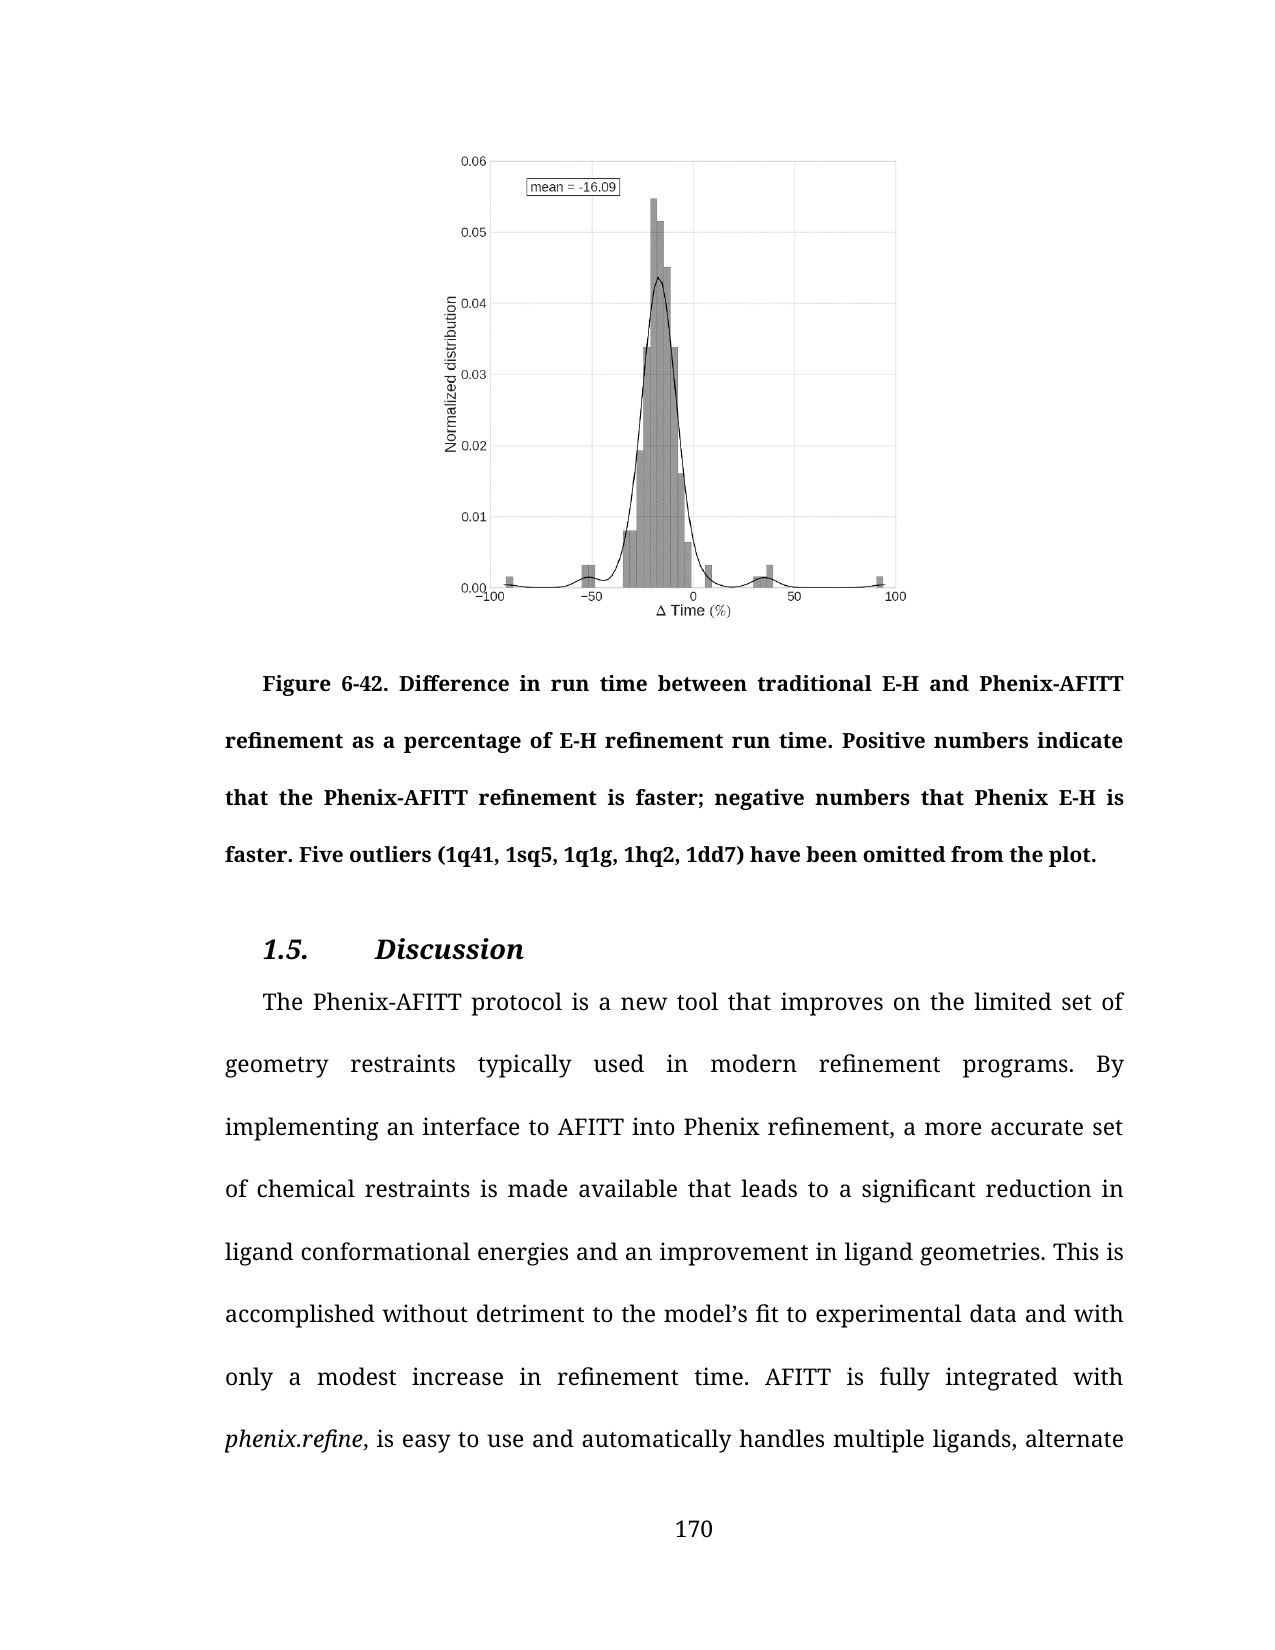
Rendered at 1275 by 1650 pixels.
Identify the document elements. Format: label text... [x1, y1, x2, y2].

picture [437, 150, 913, 626]
subtitle Discussion [225, 930, 1125, 967]
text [225, 985, 1125, 1454]
